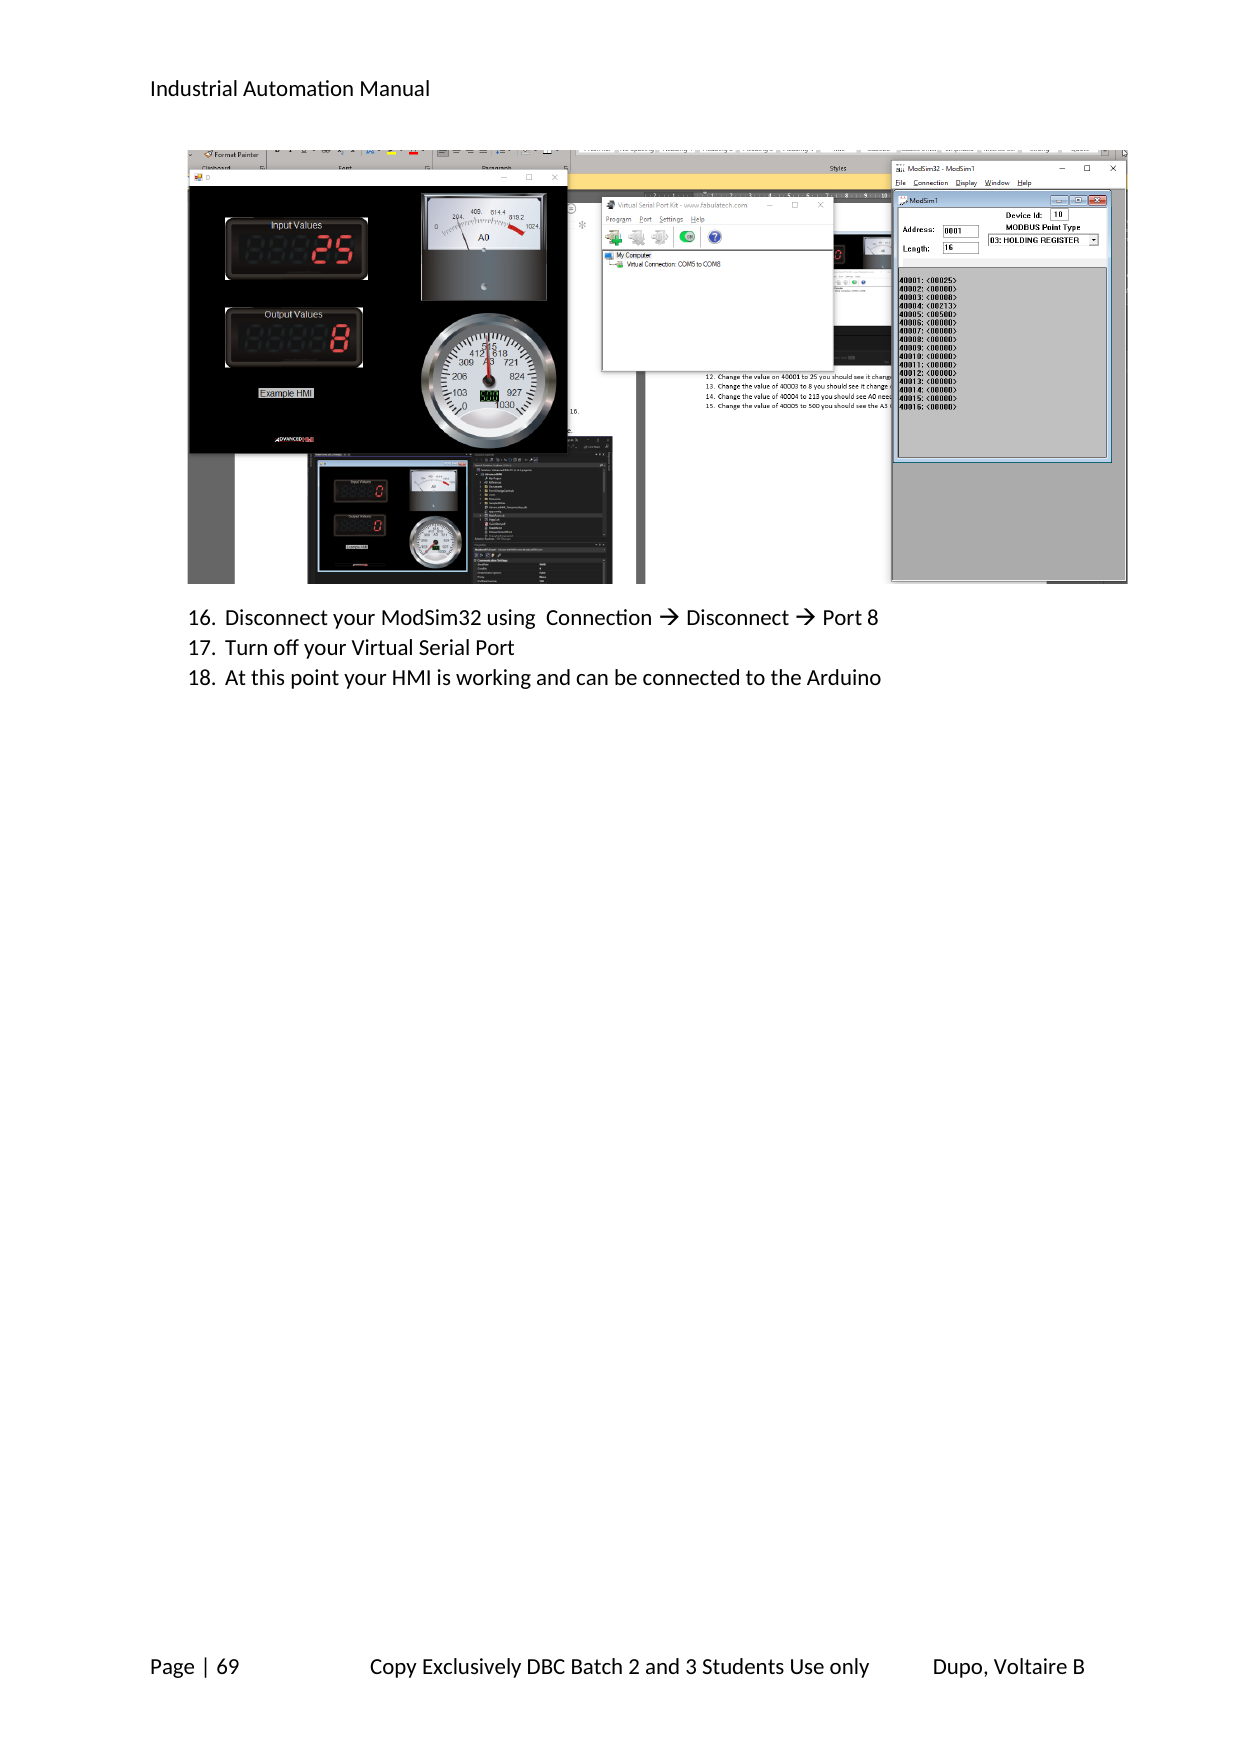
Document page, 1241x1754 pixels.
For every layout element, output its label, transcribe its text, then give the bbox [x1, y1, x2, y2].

list Turn off your Virtual Serial Port [187, 633, 1090, 661]
list Disconnect your ModSim32 using Connection Disconnect Port 8 [187, 603, 1090, 631]
picture [187, 150, 1128, 584]
list At this point your HMI is working and can be connected to the Arduino [187, 663, 1090, 691]
